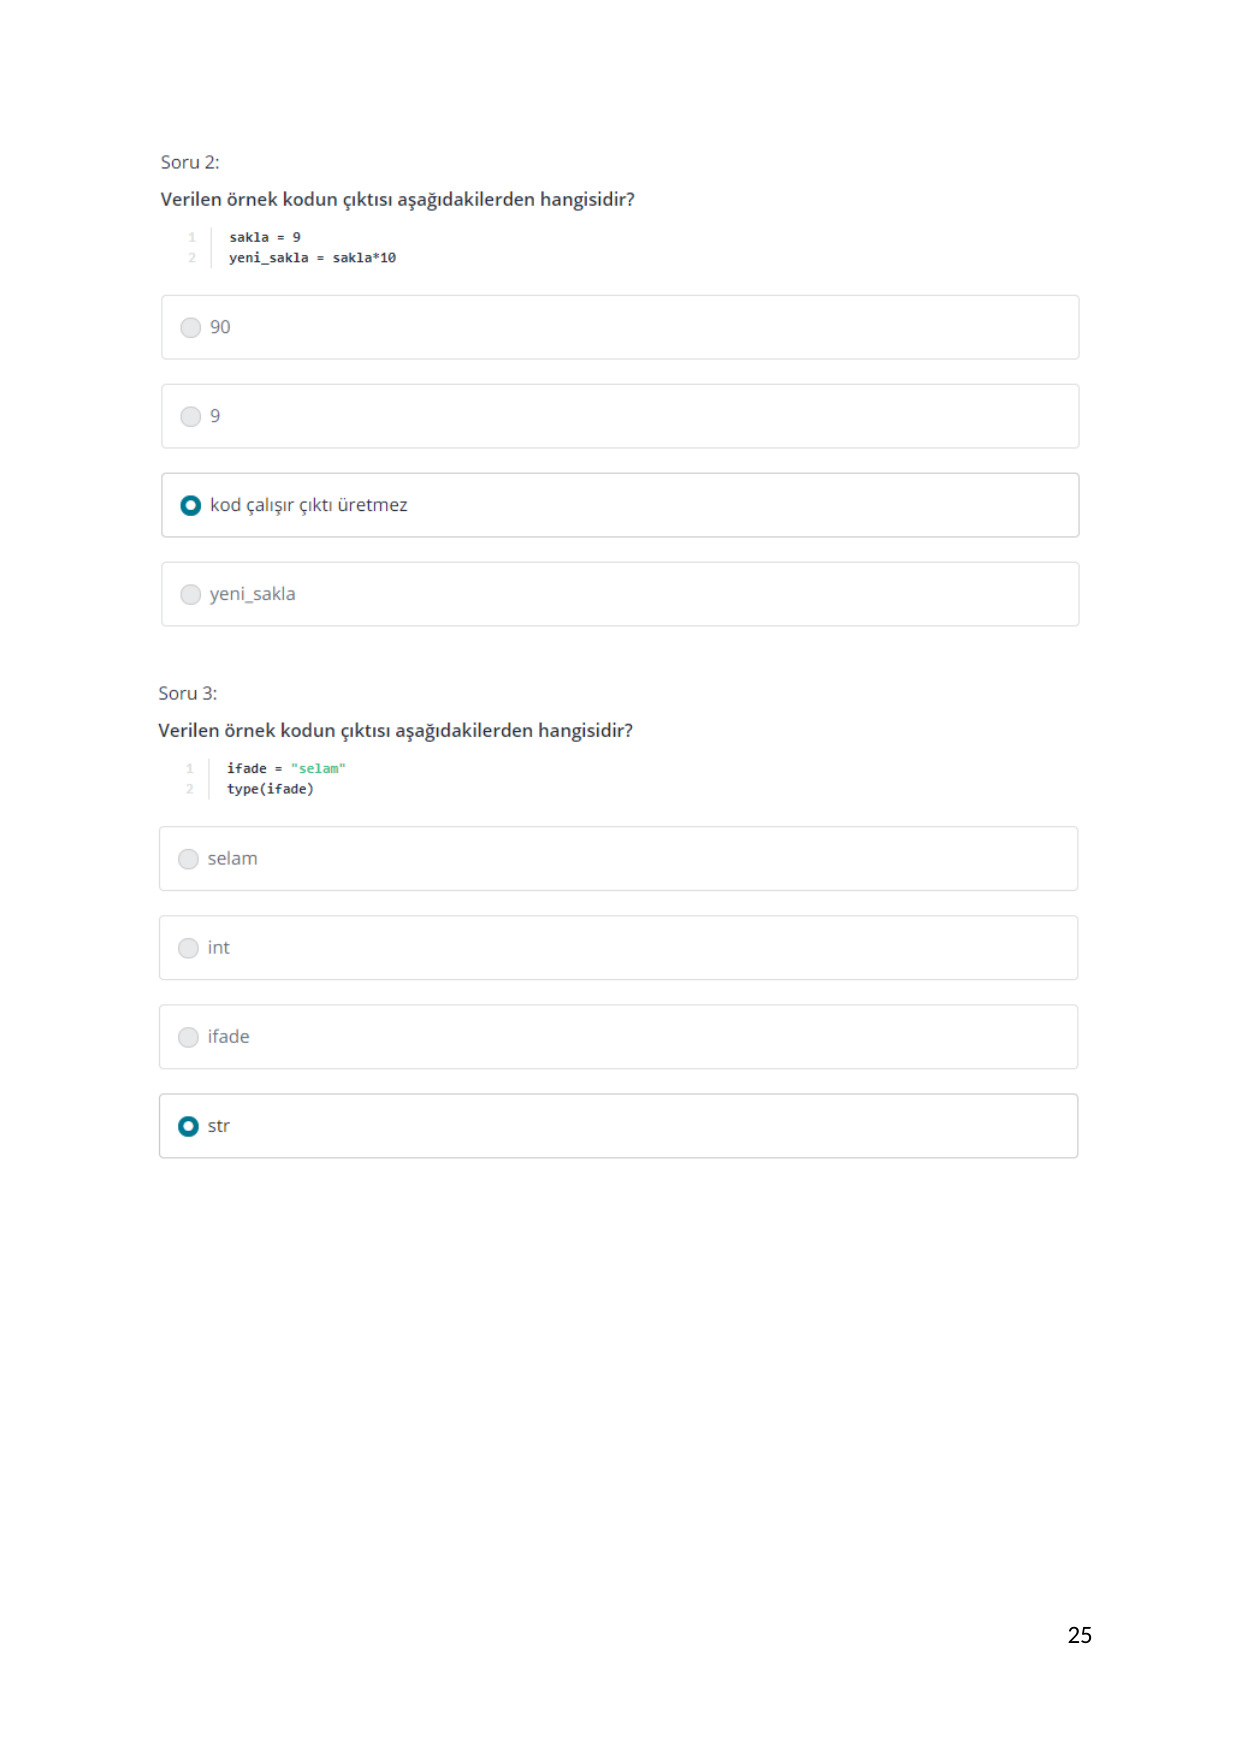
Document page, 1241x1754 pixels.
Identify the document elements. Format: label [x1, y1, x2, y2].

picture [147, 666, 1093, 1173]
picture [147, 147, 1093, 647]
